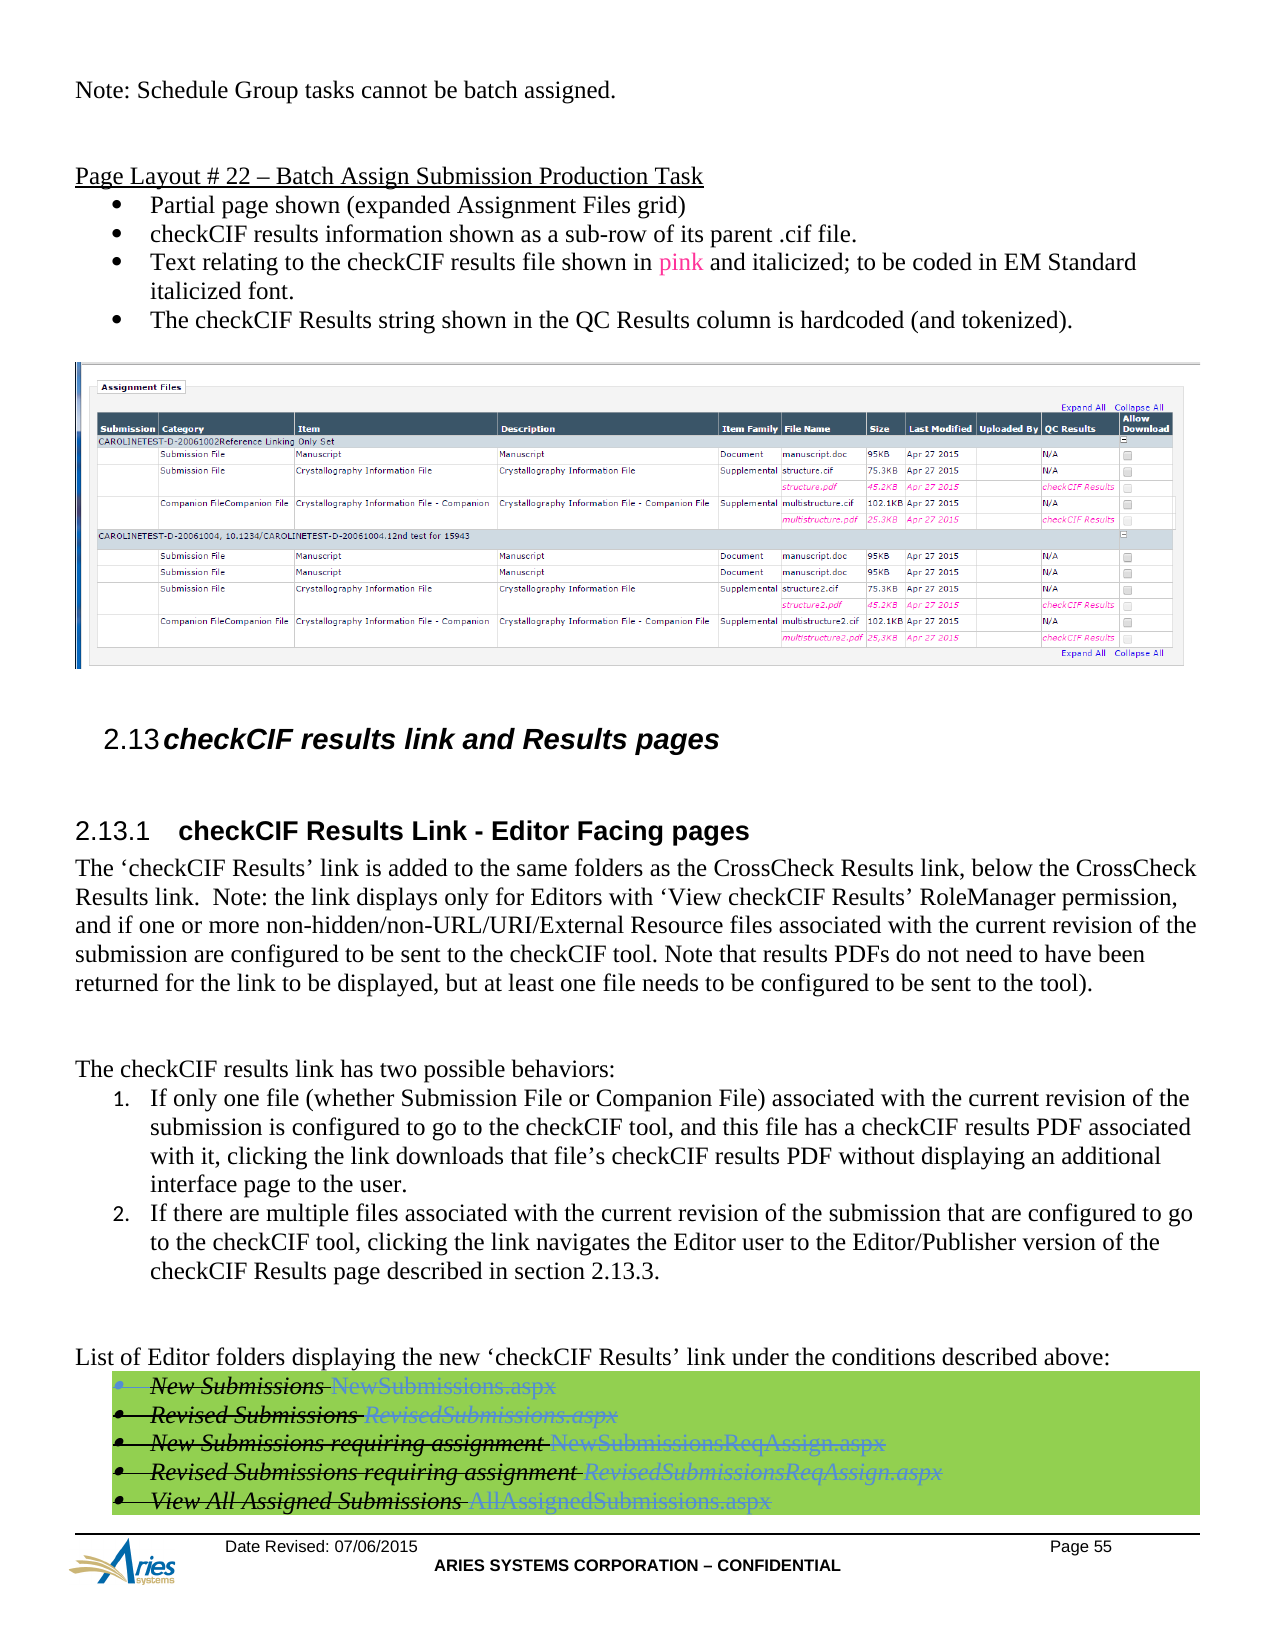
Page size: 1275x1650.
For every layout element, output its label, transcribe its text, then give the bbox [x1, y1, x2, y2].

picture [75, 362, 1200, 669]
text Page Layout # 22 – Batch Assign Submission Production Task [75, 161, 1200, 190]
list View All Assigned Submissions AllAssignedSubmissions.aspx [112, 1486, 1200, 1515]
subtitle checkCIF Results Link - Editor Facing pages [75, 815, 1200, 847]
list Revised Submissions RevisedSubmissions.aspx [112, 1400, 1200, 1428]
list Text relating to the checkCIF results file shown in pink and italicized; to be coded in EM Standard italicized font. [112, 247, 1200, 305]
text The ‘checkCIF Results’ link is added to the same folders as the CrossCheck Results link, below the CrossCheck Results link. Note: the link displays only for Editors with ‘View checkCIF Results’ RoleManager permission, and if one or more non-hidden/non-URL/URI/External Resource files associated with the current revision of the submission are configured to be sent to the checkCIF tool. Note that results PDFs do not need to have been returned for the link to be displayed, but at least one file needs to be configured to be sent to the tool). [75, 853, 1200, 997]
list The checkCIF Results string shown in the QC Results column is hardcoded (and tokenized). [112, 305, 1200, 334]
text Note: Schedule Group tasks cannot be batch assigned. [75, 75, 1200, 104]
text The checkCIF results link has two possible behaviors: [75, 1054, 1200, 1083]
list Revised Submissions requiring assignment RevisedSubmissionsReqAssign.aspx [112, 1457, 1200, 1486]
list If only one file (whether Submission File or Companion File) associated with the current revision of the submission is configured to go to the checkCIF tool, and this file has a checkCIF results PDF associated with it, clicking the link downloads that file’s checkCIF results PDF without displaying an additional interface page to the user. [112, 1083, 1200, 1198]
list If there are multiple files associated with the current revision of the submission that are configured to go to the checkCIF tool, clicking the link navigates the Editor user to the Editor/Publisher version of the checkCIF Results page described in section 2.13.3. [112, 1198, 1200, 1285]
text List of Editor folders displaying the new ‘checkCIF Results’ link under the conditions described above: [75, 1342, 1200, 1371]
list Partial page shown (expanded Assignment Files grid) [112, 190, 1200, 219]
subtitle checkCIF results link and Results pages [103, 722, 1200, 755]
picture [68, 1538, 175, 1585]
list New Submissions NewSubmissions.aspx [112, 1371, 1200, 1400]
list checkCIF results information shown as a sub-row of its parent .cif file. [112, 219, 1200, 247]
list New Submissions requiring assignment NewSubmissionsReqAssign.aspx [112, 1428, 1200, 1457]
